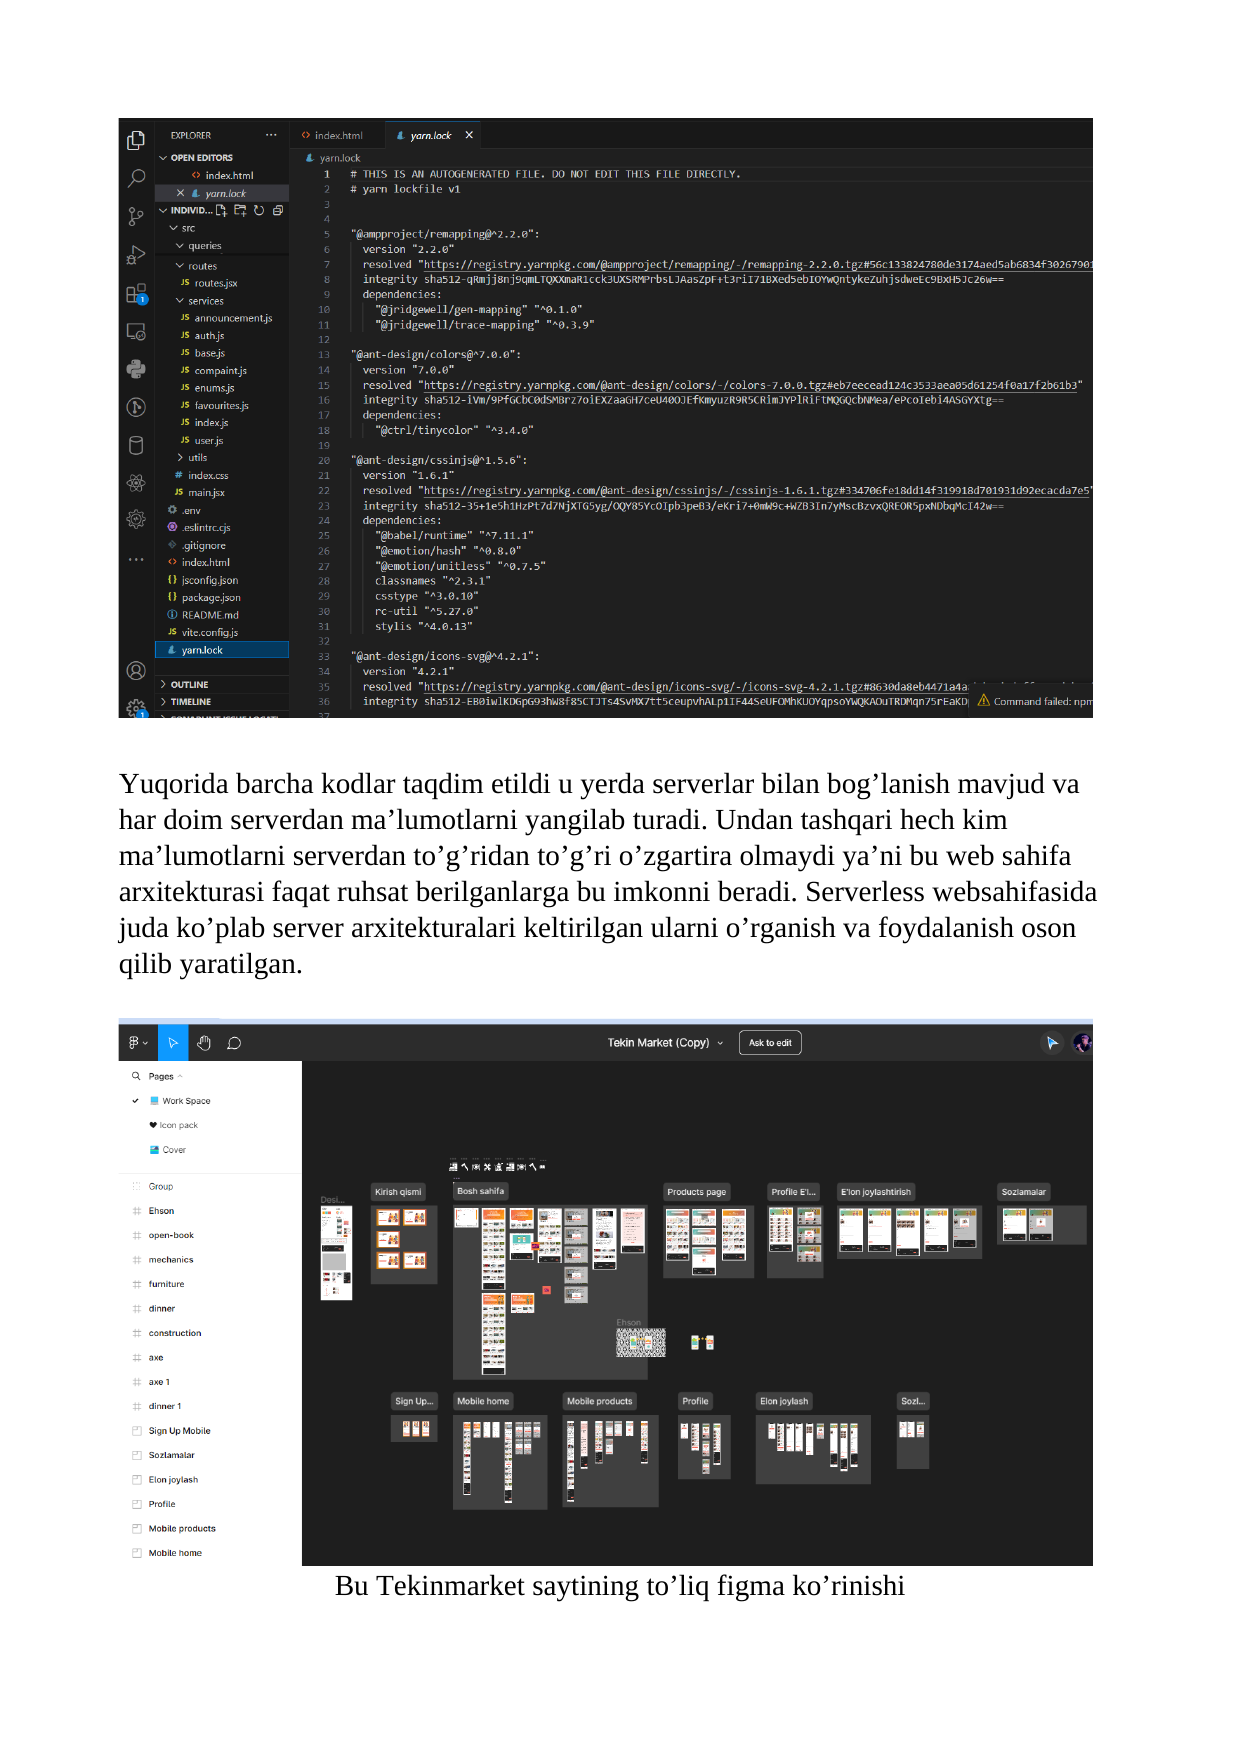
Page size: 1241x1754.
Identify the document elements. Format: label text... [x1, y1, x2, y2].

text Bu Tekinmarket saytining to’liq figma ko’rinishi [118, 1568, 1122, 1601]
picture [118, 1018, 1093, 1566]
text Yuqorida barcha kodlar taqdim etildi u yerda serverlar bilan bog’lanish mavjud va har doim serverdan ma’lumotlarni yangilab turadi. Undan tashqari hech kim ma’lumotlarni serverdan to’g’ridan to’g’ri o’zgartira olmaydi ya’ni bu web sahifa arxitekturasi faqat ruhsat berilganlarga bu imkonni beradi. Serverless websahifasida juda ko’plab server arxitekturalari keltirilgan ularni o’rganish va foydalanish oson qilib yaratilgan. [118, 766, 1122, 980]
picture [118, 118, 1093, 718]
